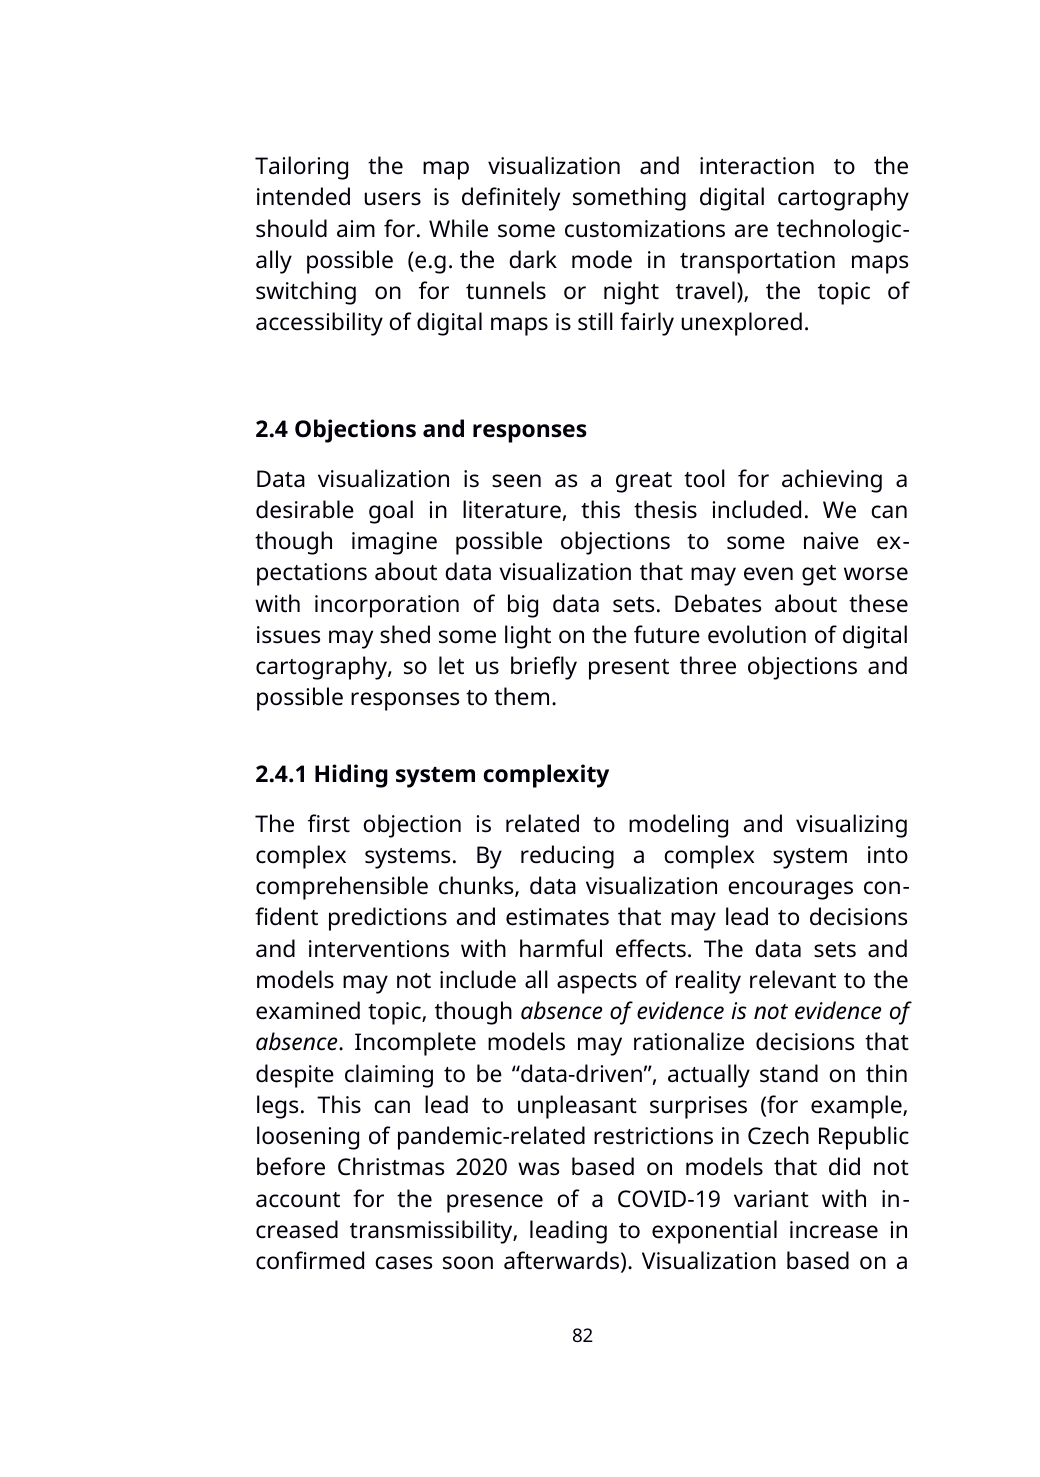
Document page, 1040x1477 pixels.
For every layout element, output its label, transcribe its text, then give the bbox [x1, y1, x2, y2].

text Tailoring the map visualization and interaction to the intended users is definitely something digital cartography should aim for. While some customizations are technologically possible (e.g. the dark mode in transportation maps switching on for tunnels or night travel), the topic of accessibility of digital maps is still fairly unexplored. [255, 150, 910, 337]
subtitle 2.4.1 Hiding system complexity [255, 757, 910, 789]
subtitle 2.4 Objections and responses [255, 412, 910, 444]
text Data visualization is seen as a great tool for achieving a desirable goal in literature, this thesis included. We can though imagine possible objections to some naive expectations about data visualization that may even get worse with incorporation of big data sets. Debates about these issues may shed some light on the future evolution of digital cartography, so let us briefly present three objections and possible responses to them. [255, 462, 910, 712]
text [255, 807, 910, 1276]
